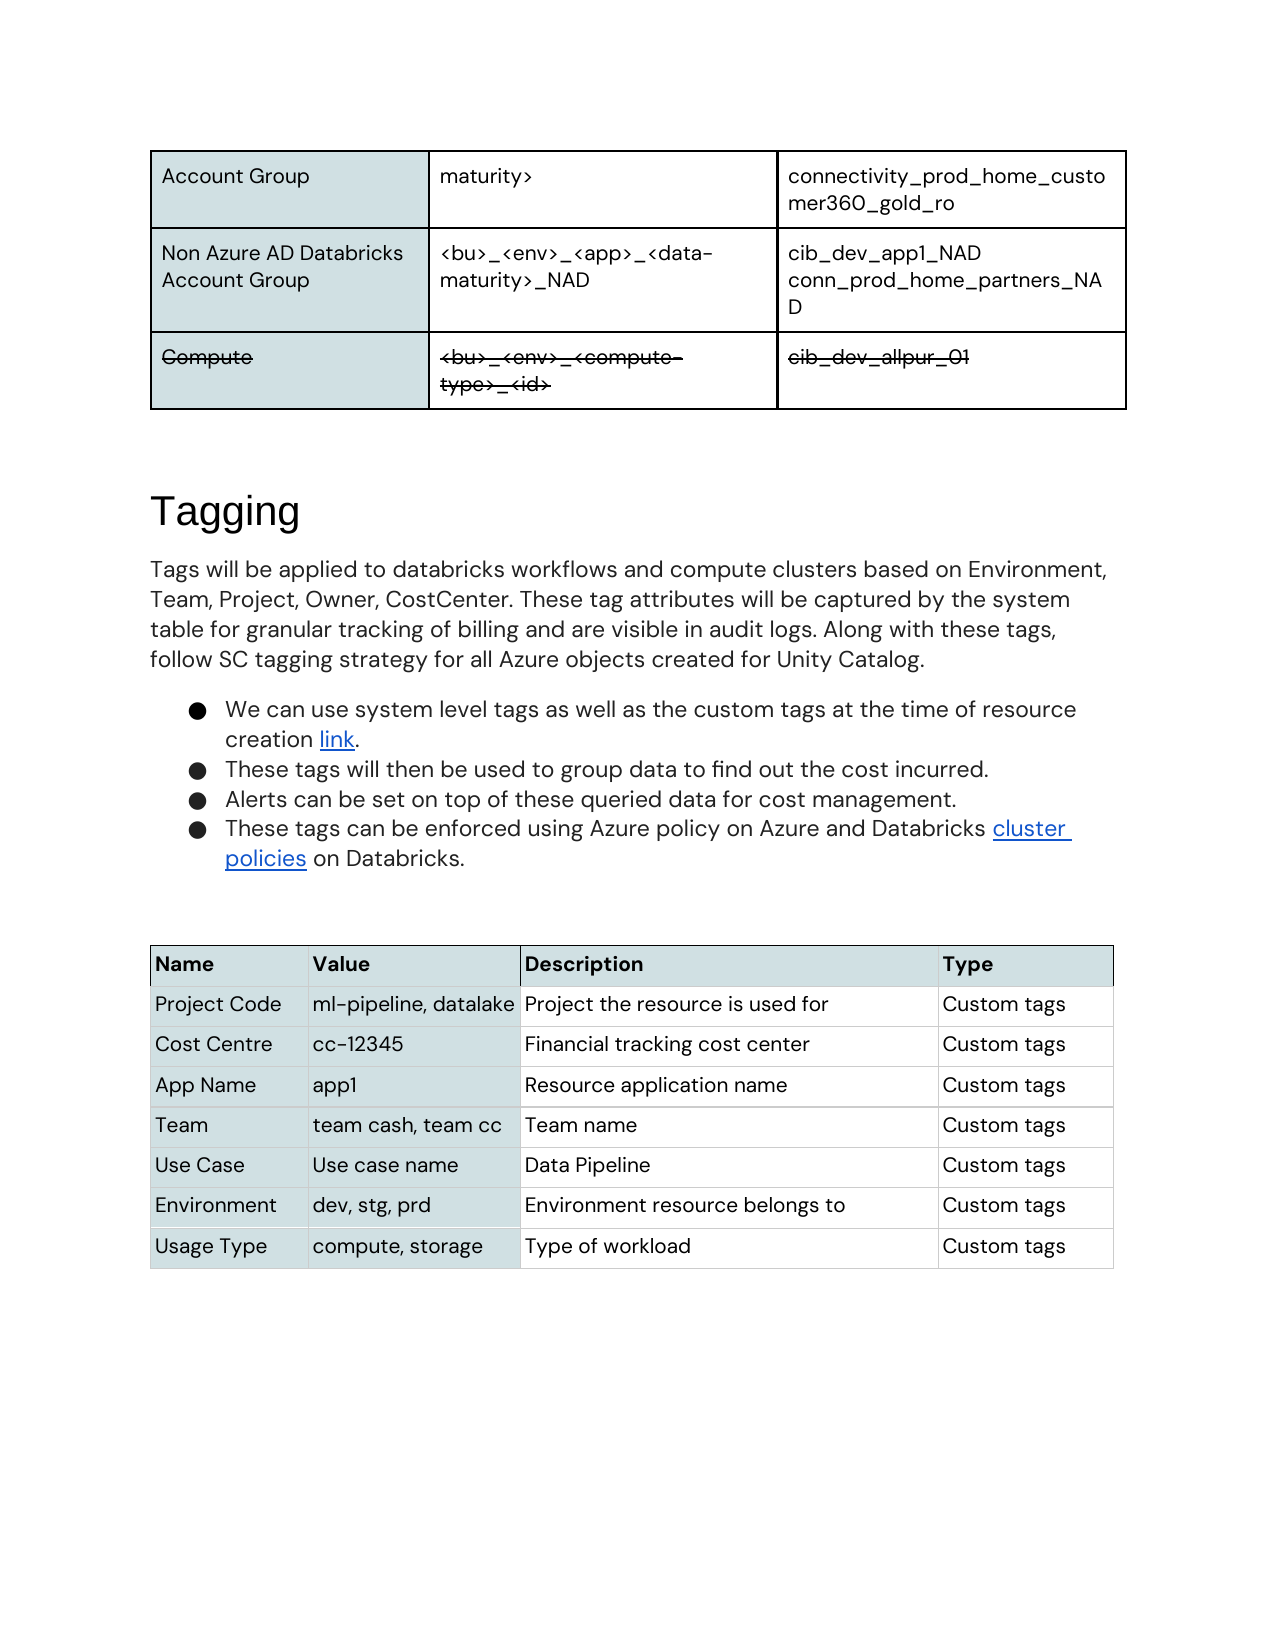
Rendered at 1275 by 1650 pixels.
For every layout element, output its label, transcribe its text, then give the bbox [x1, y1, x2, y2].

table_cell Custom tags [939, 1067, 1113, 1106]
table_cell Project Code [151, 987, 308, 1026]
table_cell Compute [152, 333, 428, 408]
table_cell cc-12345 [309, 1027, 520, 1066]
table_cell Team [151, 1108, 308, 1147]
table_cell Custom tags [939, 987, 1113, 1026]
table_cell <bu>_<env>_<app>_<data-maturity>_NAD [430, 229, 776, 331]
table_cell Custom tags [939, 1108, 1113, 1147]
table_cell Custom tags [939, 1229, 1113, 1268]
list Alerts can be set on top of these queried data for cost management. [187, 784, 1125, 814]
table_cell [430, 152, 776, 227]
table_cell Environment [151, 1188, 308, 1227]
table_header Value [309, 946, 520, 986]
list We can use system level tags as well as the custom tags at the time of resource creation link. [187, 695, 1125, 754]
table_cell Custom tags [939, 1027, 1113, 1066]
table_header Name [151, 946, 308, 986]
table_header Description [521, 946, 938, 986]
table_cell Environment resource belongs to [521, 1188, 938, 1227]
table_cell <bu>_<env>_<compute-type>_<id> [430, 333, 776, 408]
text Tags will be applied to databricks workflows and compute clusters based on Environment, Team, Project, Owner, CostCenter. These tag attributes will be captured by the system table for granular tracking of billing and are visible in audit logs. Along with these tags, follow SC tagging strategy for all Azure objects created for Unity Catalog. [150, 555, 1125, 674]
table_header Type [939, 946, 1113, 986]
table_cell app1 [309, 1067, 520, 1106]
table_cell Usage Type [151, 1229, 308, 1268]
table_cell Project the resource is used for [521, 987, 938, 1026]
table_cell ml-pipeline, datalake [309, 987, 520, 1026]
table_cell Cost Centre [151, 1027, 308, 1066]
table_cell Type of workload [521, 1229, 938, 1268]
table_cell App Name [151, 1067, 308, 1106]
table_cell cib_dev_allpur_01 [779, 333, 1125, 408]
table_cell Use Case [151, 1148, 308, 1187]
table_cell Use case name [309, 1148, 520, 1187]
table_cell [779, 152, 1125, 227]
table_cell Custom tags [939, 1188, 1113, 1227]
table_cell Data Pipeline [521, 1148, 938, 1187]
table_cell team cash, team cc [309, 1108, 520, 1147]
table_cell dev, stg, prd [309, 1188, 520, 1227]
table_cell compute, storage [309, 1229, 520, 1268]
table_cell Financial tracking cost center [521, 1027, 938, 1066]
table_cell Resource application name [521, 1067, 938, 1106]
table_cell Team name [521, 1108, 938, 1147]
list These tags will then be used to group data to find out the cost incurred. [187, 754, 1125, 784]
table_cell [152, 152, 428, 227]
subtitle Tagging [150, 486, 1125, 534]
list These tags can be enforced using Azure policy on Azure and Databricks cluster policies on Databricks. [187, 814, 1125, 874]
table_cell Non Azure AD Databricks Account Group [152, 229, 428, 331]
table_cell Custom tags [939, 1148, 1113, 1187]
table_cell cib_dev_app1_NAD conn_prod_home_partners_NAD [779, 229, 1125, 331]
